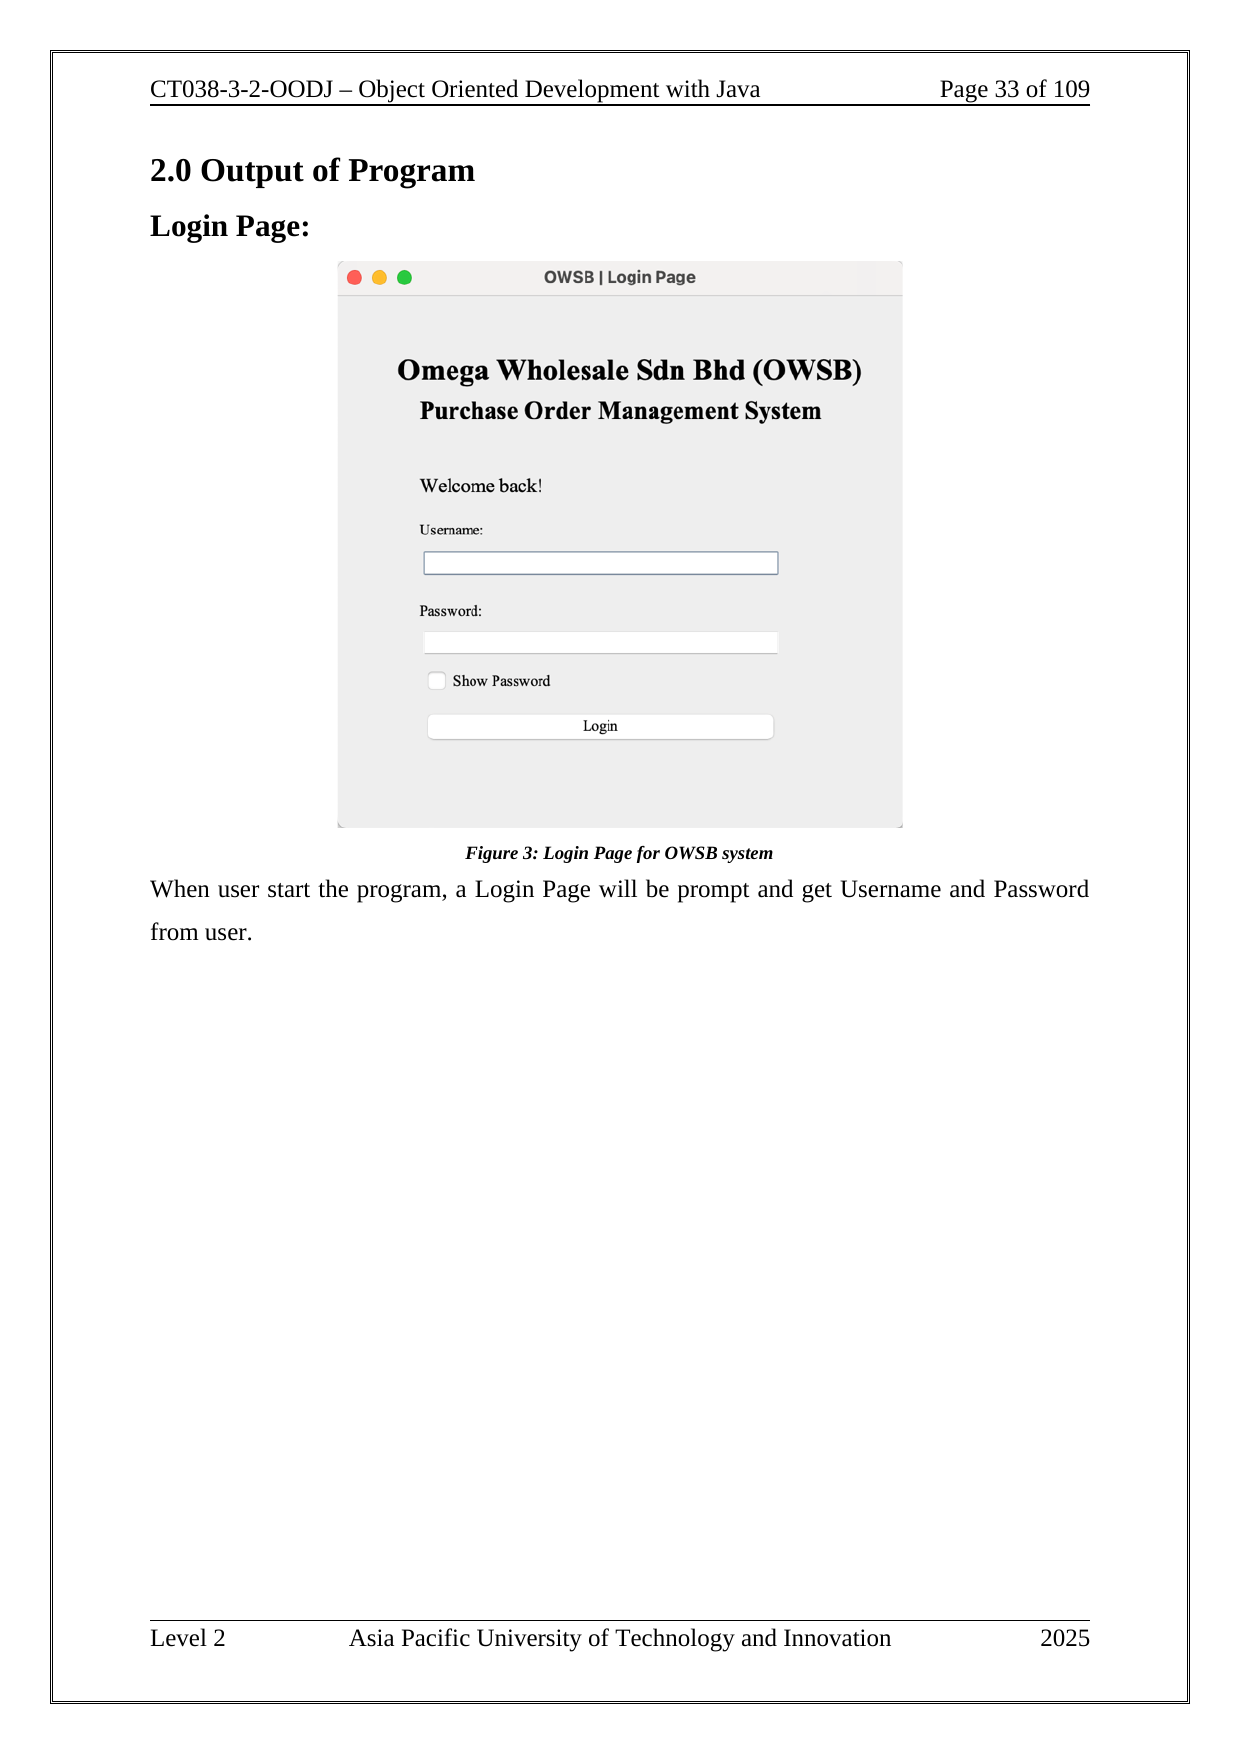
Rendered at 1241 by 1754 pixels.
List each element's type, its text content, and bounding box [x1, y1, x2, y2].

text When user start the program, a Login Page will be prompt and get Username and Password from user. [150, 874, 1090, 946]
text Login Page: [150, 207, 1090, 243]
picture [337, 261, 903, 828]
subtitle 2.0 Output of Program [150, 150, 1090, 188]
text Figure 3: Login Page for OWSB system [150, 842, 1090, 864]
